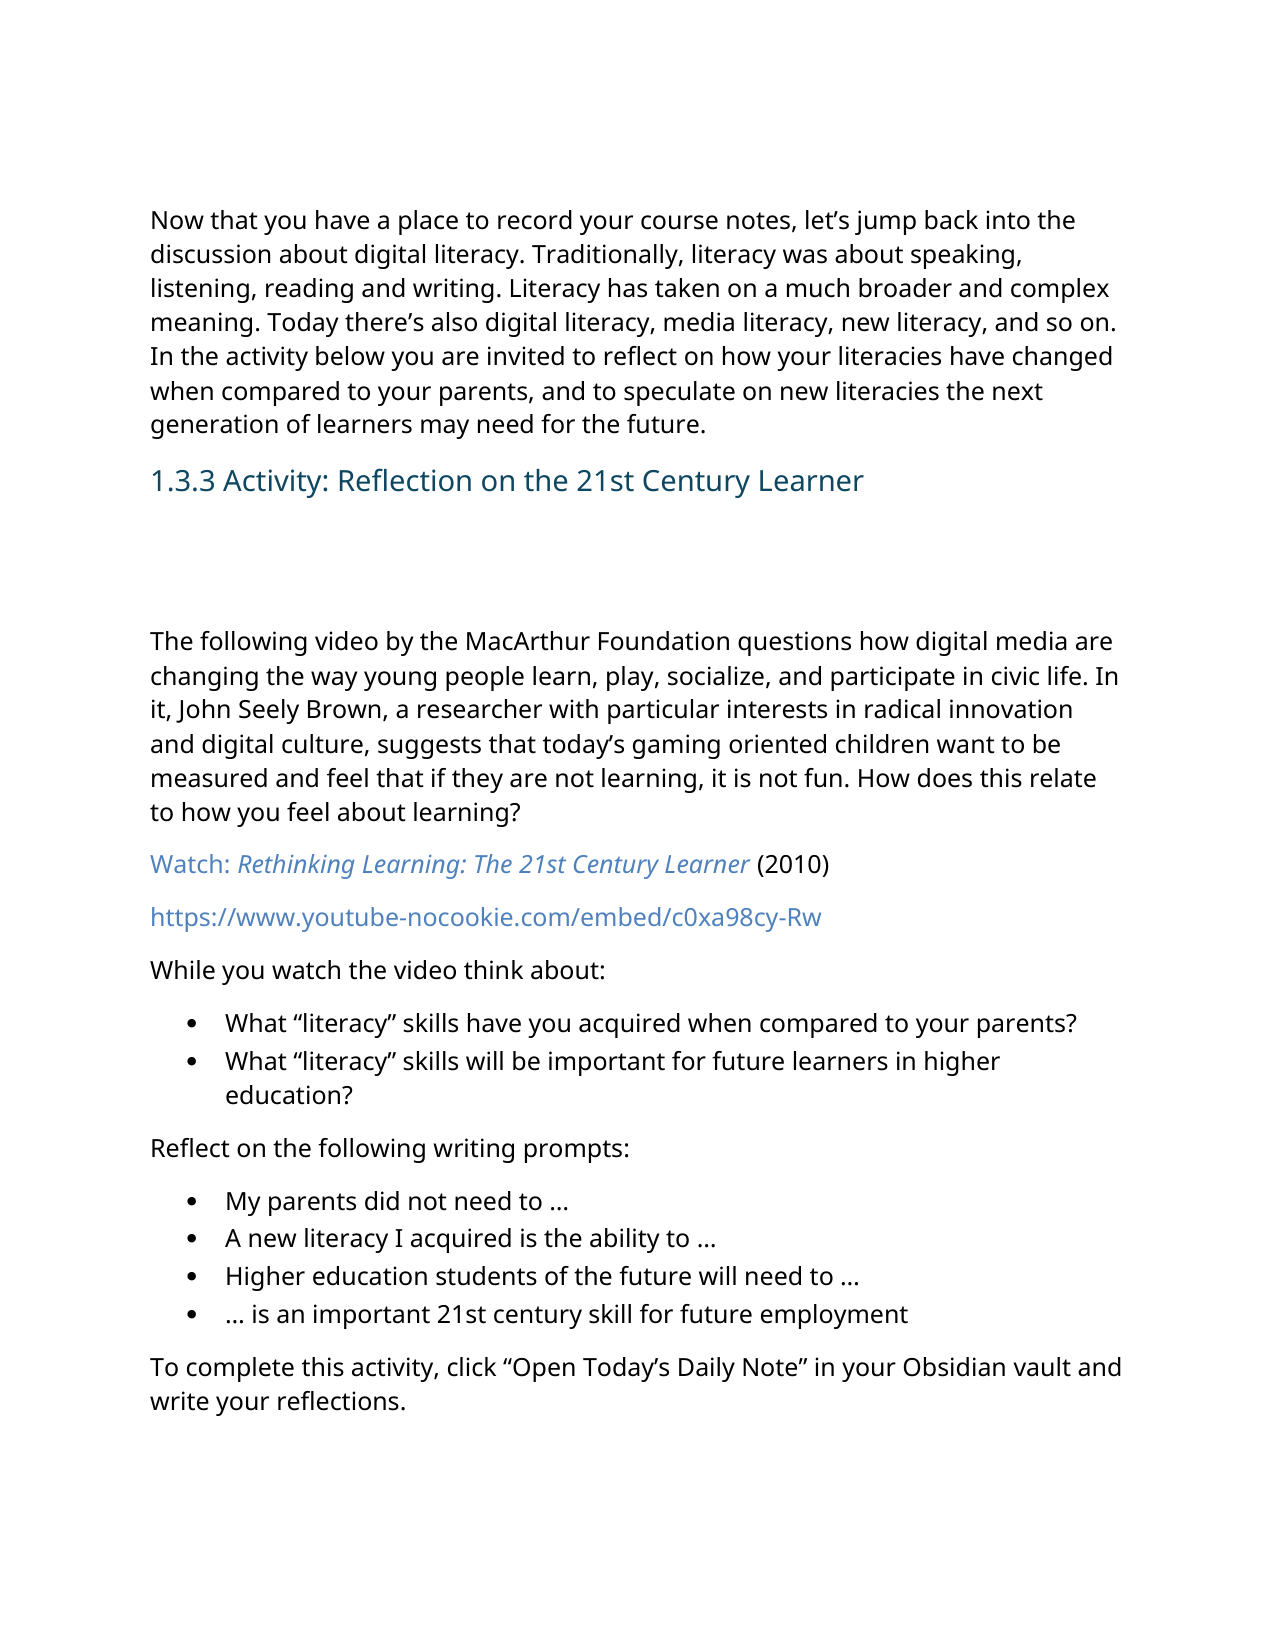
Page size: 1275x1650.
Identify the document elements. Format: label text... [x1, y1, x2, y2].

text Watch: Rethinking Learning: The 21st Century Learner (2010) [150, 847, 1125, 881]
text To complete this activity, click “Open Today’s Daily Note” in your Obsidian vault and write your reflections. [150, 1349, 1125, 1417]
list … is an important 21st century skill for future employment [187, 1297, 1125, 1331]
subtitle 1.3.3 Activity: Reflection on the 21st Century Learner [150, 460, 1125, 500]
list What “literacy” skills have you acquired when compared to your parents? [187, 1006, 1125, 1040]
text Reflect on the following writing prompts: [150, 1130, 1125, 1164]
text Now that you have a place to record your course notes, let’s jump back into the discussion about digital literacy. Traditionally, literacy was about speaking, listening, reading and writing. Literacy has taken on a much broader and complex meaning. Today there’s also digital literacy, media literacy, new literacy, and so on. In the activity below you are invited to reflect on how your literacies have changed when compared to your parents, and to speculate on new literacies the next generation of learners may need for the future. [150, 203, 1125, 441]
list What “literacy” skills will be important for future learners in higher education? [187, 1043, 1125, 1112]
text https://www.youtube-nocookie.com/embed/c0xa98cy-Rw [150, 900, 1125, 934]
text The following video by the MacArthur Foundation questions how digital media are changing the way young people learn, play, socialize, and participate in civic life. In it, John Seely Brown, a researcher with particular interests in radical innovation and digital culture, suggests that today’s gaming oriented children want to be measured and feel that if they are not learning, it is not fun. How does this relate to how you feel about learning? [150, 624, 1125, 828]
list A new literacy I acquired is the ability to … [187, 1221, 1125, 1255]
list My parents did not need to … [187, 1183, 1125, 1217]
list Higher education students of the future will need to … [187, 1259, 1125, 1293]
text While you watch the video think about: [150, 953, 1125, 987]
